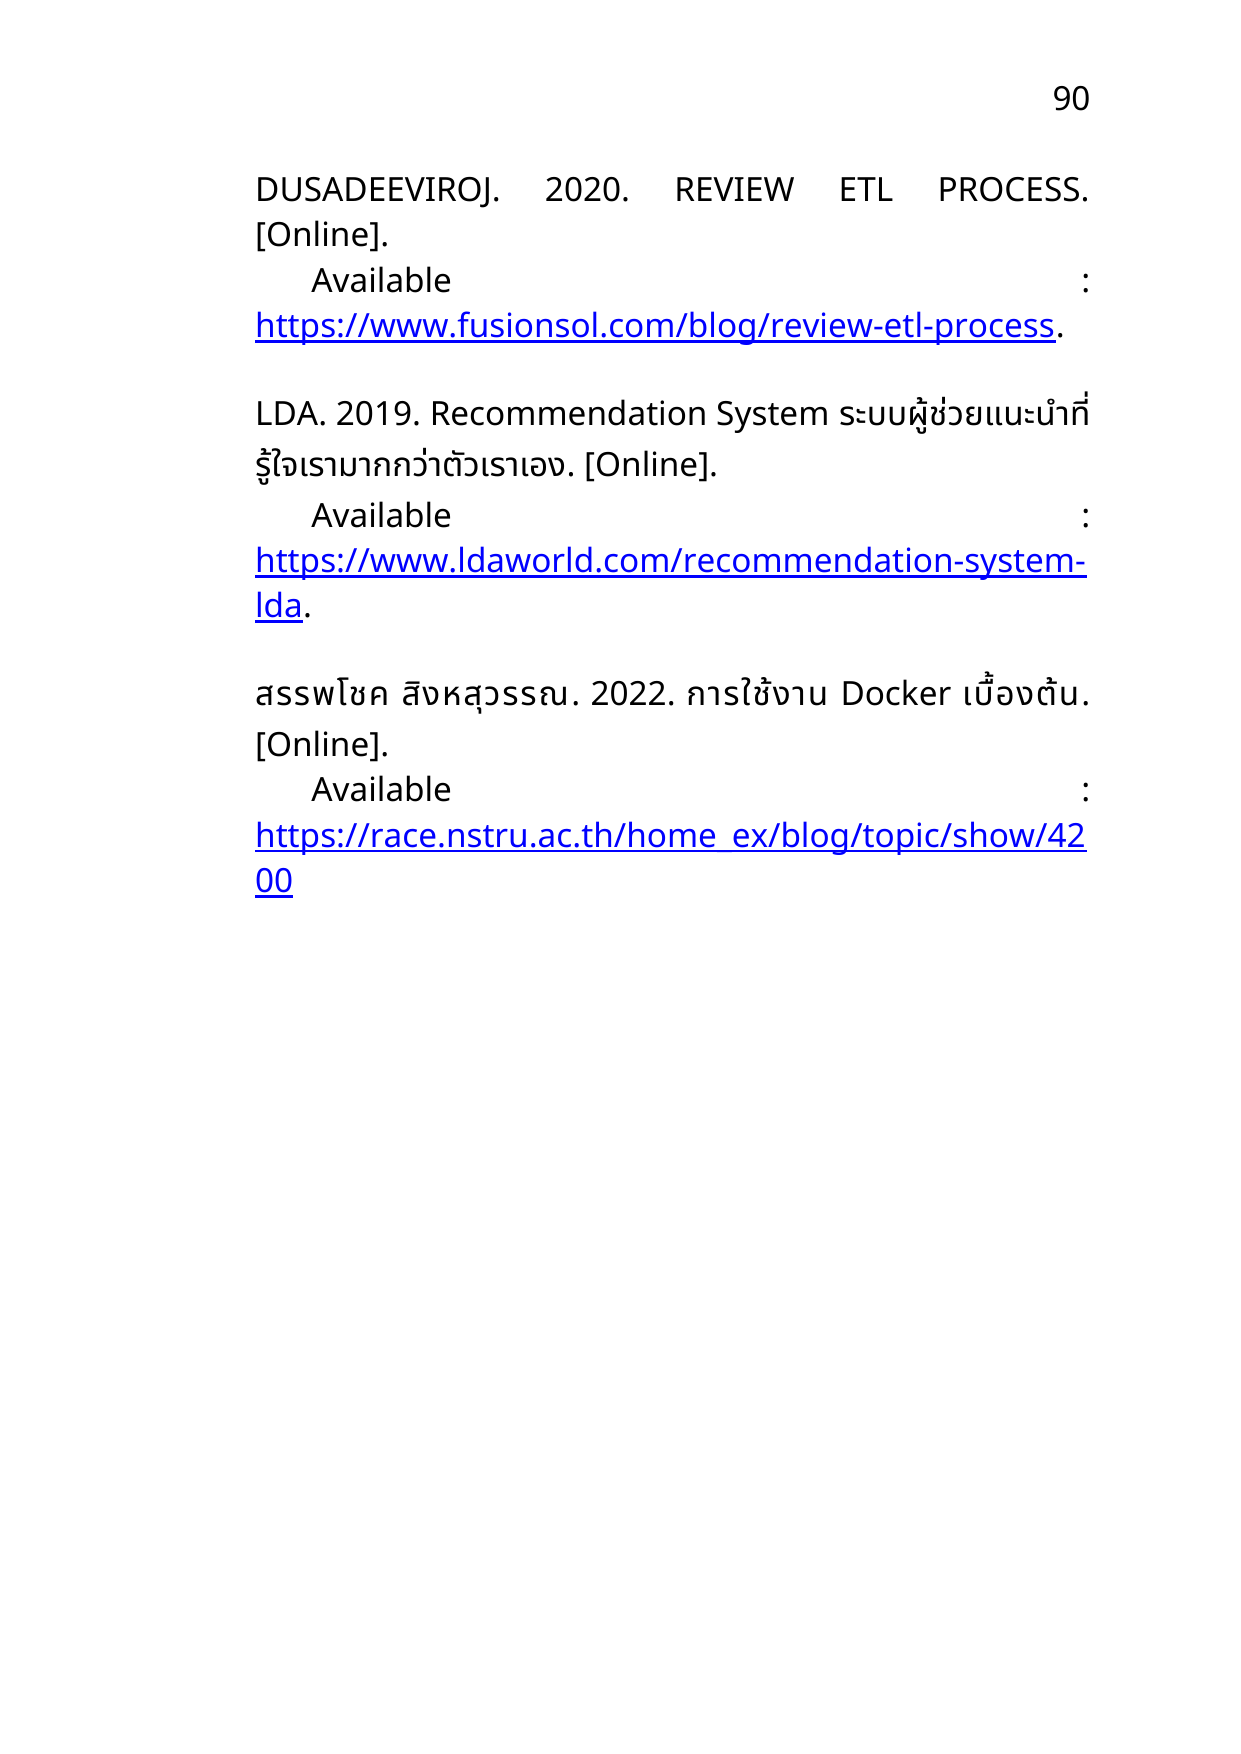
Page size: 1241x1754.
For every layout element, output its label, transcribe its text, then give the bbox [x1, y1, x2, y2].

text Available : https://www.fusionsol.com/blog/review-etl-process. [255, 257, 1090, 347]
text DUSADEEVIROJ. 2020. REVIEW ETL PROCESS. [Online]. [255, 166, 1090, 257]
text LDA. 2019. Recommendation System ระบบผู้ช่วยแนะนำที่รู้ใจเรามากกว่าตัวเราเอง. [Online]. [255, 390, 1090, 491]
text สรรพโชค สิงหสุวรรณ. 2022. การใช้งาน Docker เบื้องต้น. [Online]. [255, 670, 1090, 766]
text Available : https://race.nstru.ac.th/home_ex/blog/topic/show/4200 [255, 766, 1090, 902]
text Available : https://www.ldaworld.com/recommendation-system-lda. [255, 491, 1090, 628]
